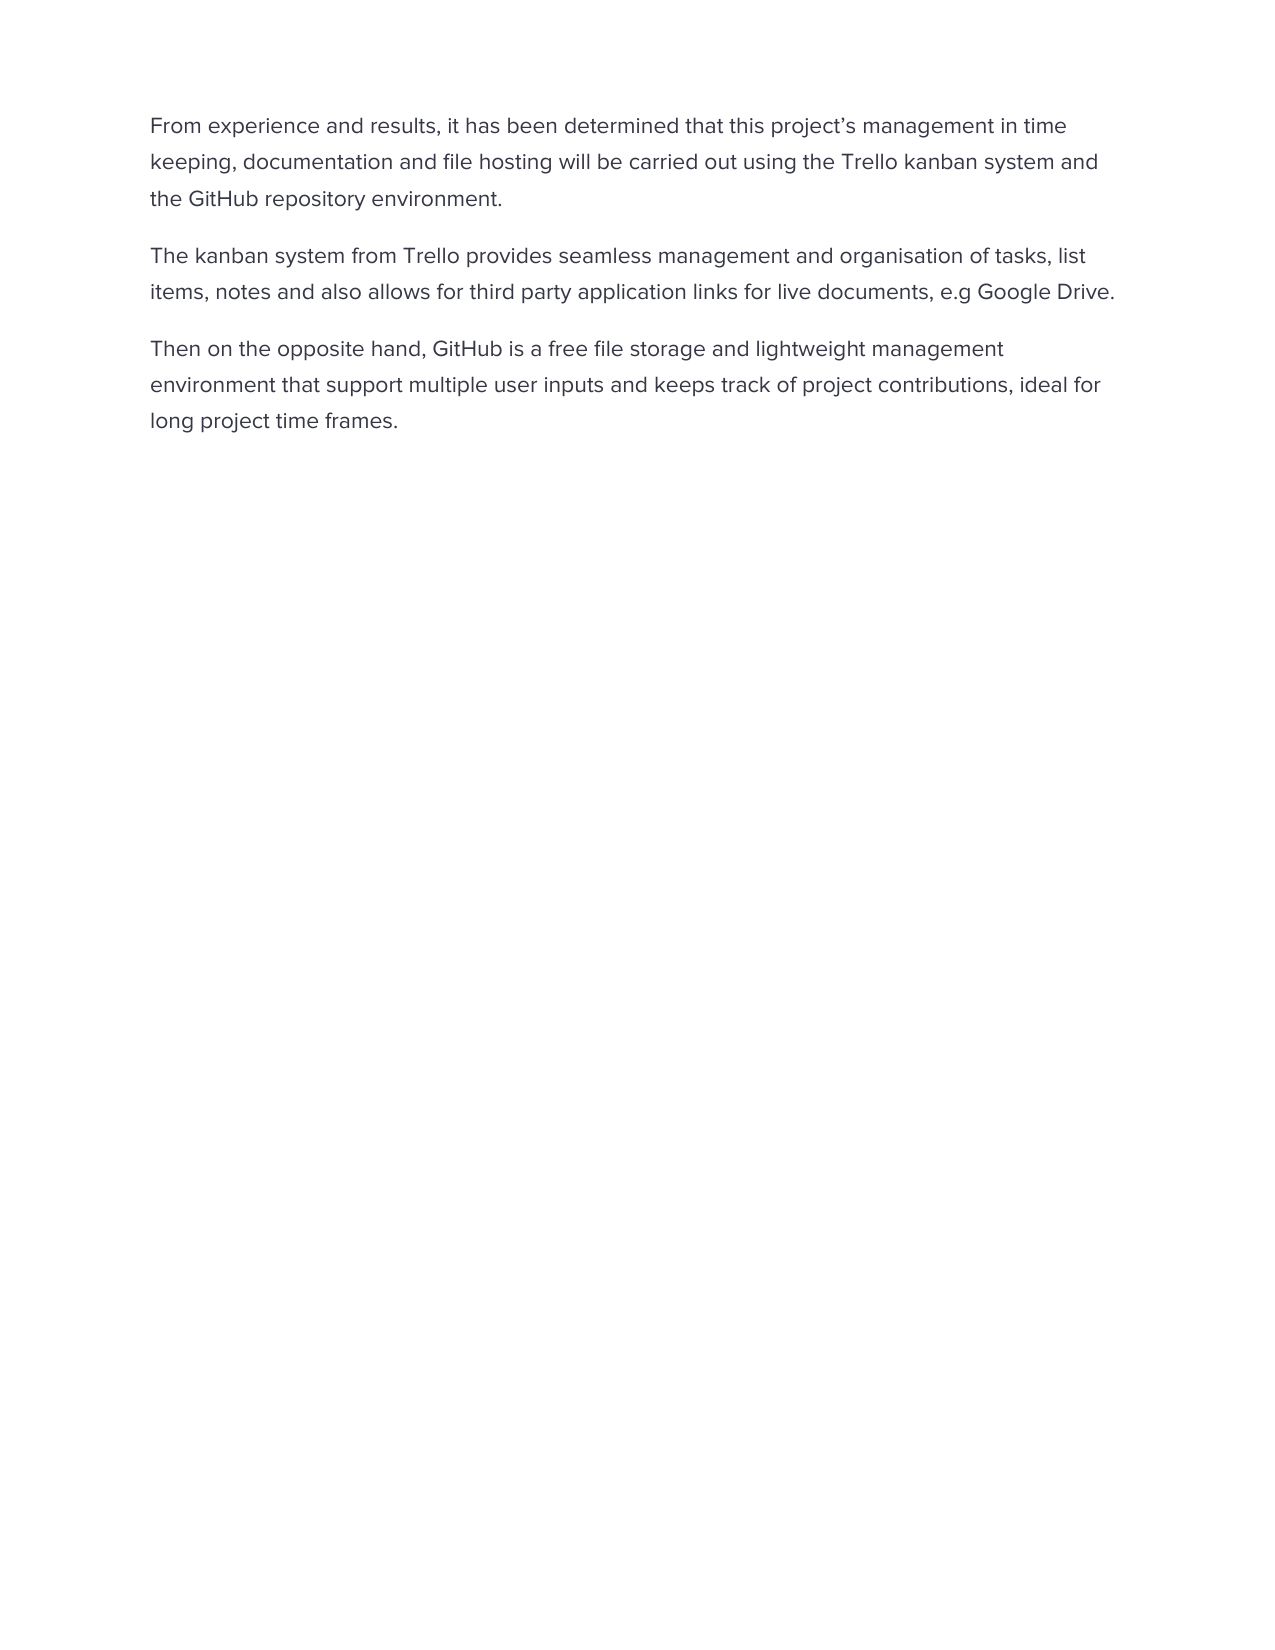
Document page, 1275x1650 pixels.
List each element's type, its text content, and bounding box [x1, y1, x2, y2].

text Then on the opposite hand, GitHub is a free file storage and lightweight management environment that support multiple user inputs and keeps track of project contributions, ideal for long project time frames. [150, 335, 1125, 436]
text The kanban system from Trello provides seamless management and organisation of tasks, list items, notes and also allows for third party application links for live documents, e.g Google Drive. [150, 242, 1125, 306]
text From experience and results, it has been determined that this project’s management in time keeping, documentation and file hosting will be carried out using the Trello kanban system and the GitHub repository environment. [150, 112, 1125, 213]
